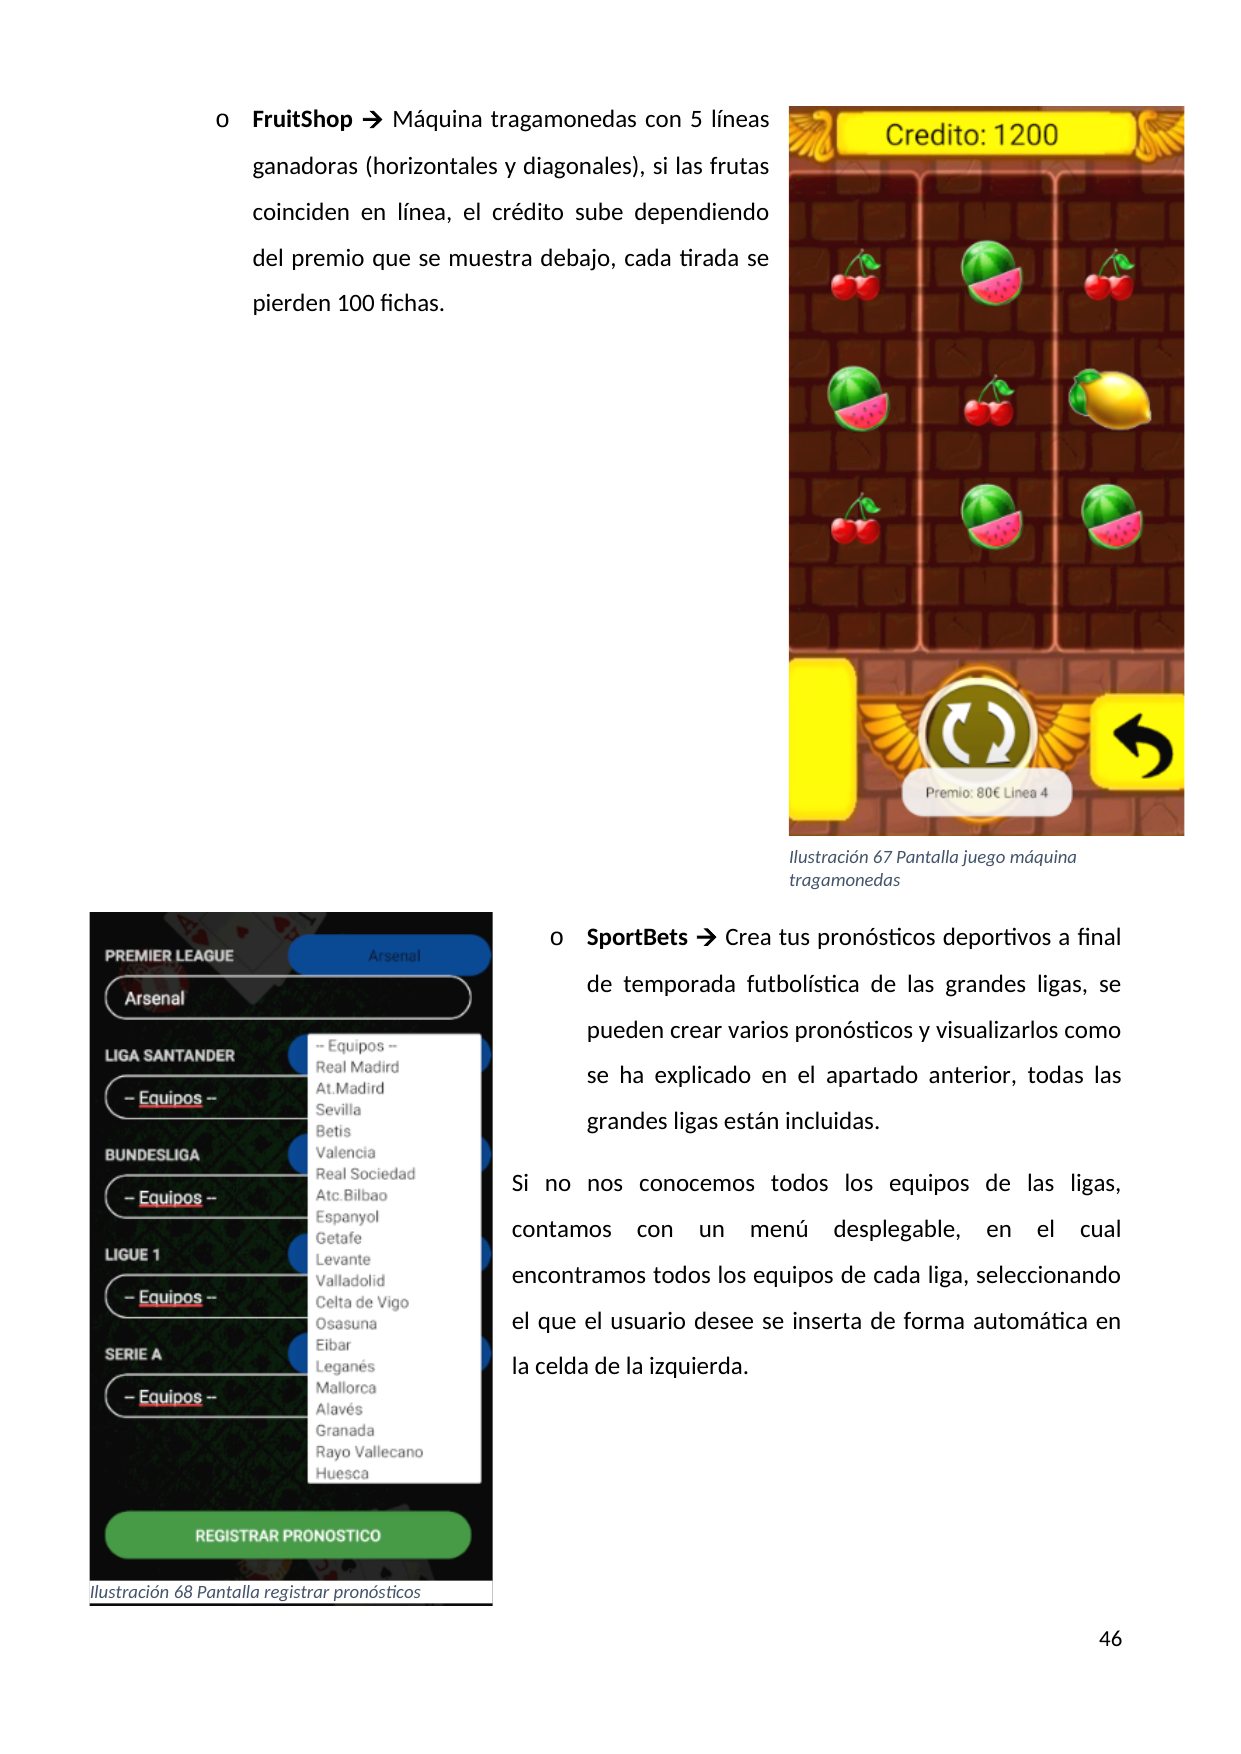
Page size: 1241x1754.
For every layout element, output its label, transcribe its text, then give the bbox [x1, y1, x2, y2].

picture [89, 912, 493, 1580]
picture [788, 106, 1185, 836]
list SportBets Crea tus pronósticos deportivos a final de temporada futbolística de las grandes ligas, se pueden crear varios pronósticos y visualizarlos como se ha explicado en el apartado anterior, todas las grandes ligas están incluidas. [493, 921, 1122, 1136]
text Si no nos conocemos todos los equipos de las ligas, contamos con un menú desplegable, en el cual encontramos todos los equipos de cada liga, seleccionando el que el usuario desee se inserta de forma automática en la celda de la izquierda. [493, 1168, 1122, 1381]
list FruitShop Máquina tragamonedas con 5 líneas ganadoras (horizontales y diagonales), si las frutas coinciden en línea, el crédito sube dependiendo del premio que se muestra debajo, cada tirada se pierden 100 fichas. [215, 103, 1122, 318]
